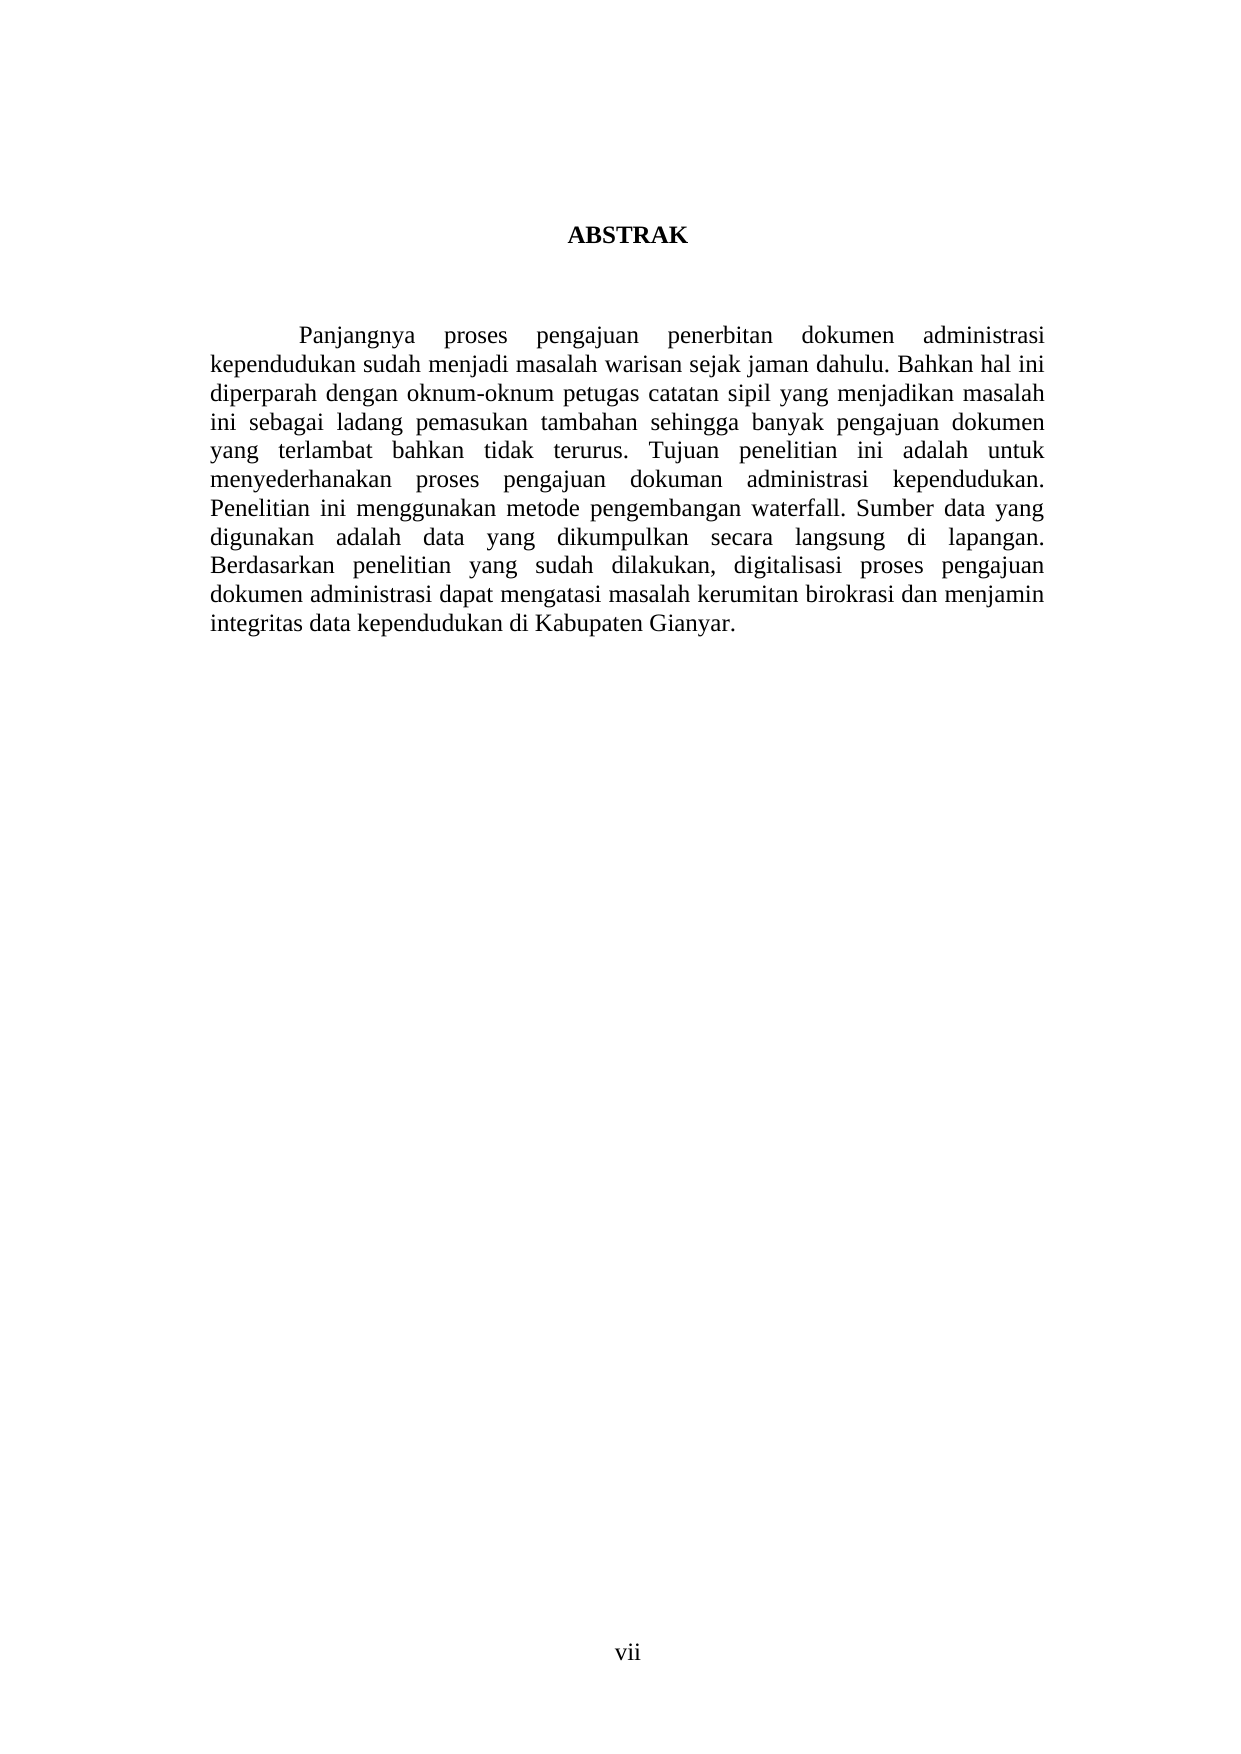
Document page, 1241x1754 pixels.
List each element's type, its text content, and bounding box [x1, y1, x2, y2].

subtitle ABSTRAK [210, 220, 1045, 249]
text Panjangnya proses pengajuan penerbitan dokumen administrasi kependudukan sudah menjadi masalah warisan sejak jaman dahulu. Bahkan hal ini diperparah dengan oknum-oknum petugas catatan sipil yang menjadikan masalah ini sebagai ladang pemasukan tambahan sehingga banyak pengajuan dokumen yang terlambat bahkan tidak terurus. Tujuan penelitian ini adalah untuk menyederhanakan proses pengajuan dokuman administrasi kependudukan. Penelitian ini menggunakan metode pengembangan waterfall. Sumber data yang digunakan adalah data yang dikumpulkan secara langsung di lapangan. Berdasarkan penelitian yang sudah dilakukan, digitalisasi proses pengajuan dokumen administrasi dapat mengatasi masalah kerumitan birokrasi dan menjamin integritas data kependudukan di Kabupaten Gianyar. [210, 321, 1045, 637]
